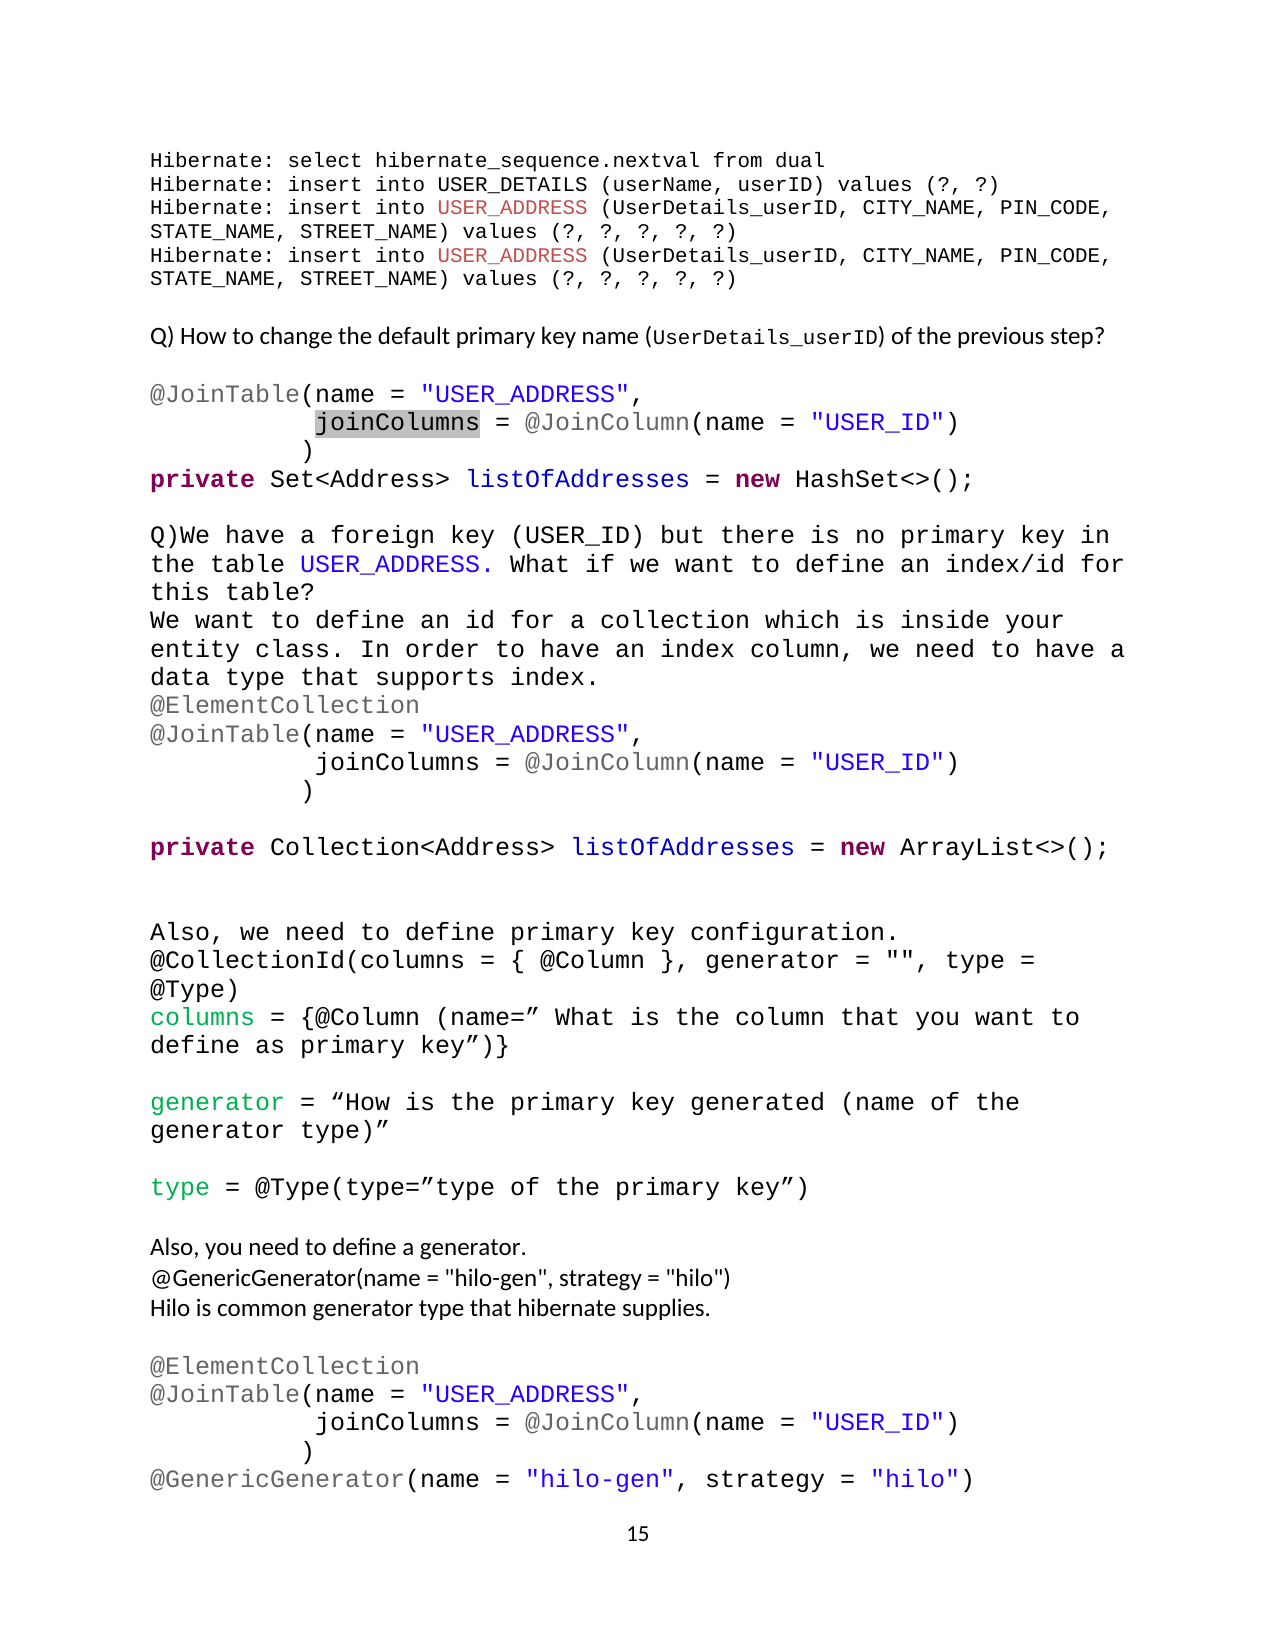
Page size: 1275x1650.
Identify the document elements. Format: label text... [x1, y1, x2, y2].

text @ElementCollection [150, 693, 1125, 721]
text @ElementCollection [150, 1353, 1125, 1382]
text joinColumns = @JoinColumn(name = "USER_ID") [225, 409, 1125, 438]
text columns = {@Column (name=” What is the column that you want to define as primary key”)} [150, 1004, 1125, 1061]
text type = @Type(type=”type of the primary key”) [150, 1174, 1125, 1203]
text ) [225, 1438, 1125, 1467]
text Q)We have a foreign key (USER_ID) but there is no primary key in the table USER_ADDRESS. What if we want to define an index/id for this table? [150, 523, 1125, 608]
text Hibernate: insert into USER_ADDRESS (UserDetails_userID, CITY_NAME, PIN_CODE, STATE_NAME, STREET_NAME) values (?, ?, ?, ?, ?) [150, 244, 1125, 292]
text ) [225, 778, 1125, 806]
text private Set<Address> listOfAddresses = new HashSet<>(); [150, 466, 1125, 494]
text joinColumns = @JoinColumn(name = "USER_ID") [225, 1410, 1125, 1438]
text Hibernate: select hibernate_sequence.nextval from dual [150, 150, 1125, 174]
text @JoinTable(name = "USER_ADDRESS", [150, 1382, 1125, 1410]
text generator = “How is the primary key generated (name of the generator type)” [150, 1089, 1125, 1146]
text Hibernate: insert into USER_DETAILS (userName, userID) values (?, ?) [150, 174, 1125, 197]
text We want to define an id for a collection which is inside your entity class. In order to have an index column, we need to have a data type that supports index. [150, 608, 1125, 693]
text Also, we need to define primary key configuration. [150, 919, 1125, 948]
text @JoinTable(name = "USER_ADDRESS", [150, 721, 1125, 749]
text @CollectionId(columns = { @Column }, generator = "", type = @Type) [150, 948, 1125, 1004]
text Also, you need to define a generator. [150, 1231, 1125, 1262]
text private Collection<Address> listOfAddresses = new ArrayList<>(); [150, 834, 1125, 863]
text @GenericGenerator(name = "hilo-gen", strategy = "hilo") [150, 1467, 1125, 1495]
text ) [225, 438, 1125, 466]
text @GenericGenerator(name = "hilo-gen", strategy = "hilo") [150, 1262, 1125, 1292]
text Hilo is common generator type that hibernate supplies. [150, 1292, 1125, 1323]
text Hibernate: insert into USER_ADDRESS (UserDetails_userID, CITY_NAME, PIN_CODE, STATE_NAME, STREET_NAME) values (?, ?, ?, ?, ?) [150, 197, 1125, 244]
text @JoinTable(name = "USER_ADDRESS", [150, 381, 1125, 409]
text joinColumns = @JoinColumn(name = "USER_ID") [225, 749, 1125, 778]
text Q) How to change the default primary key name (UserDetails_userID) of the previous step? [150, 320, 1125, 351]
